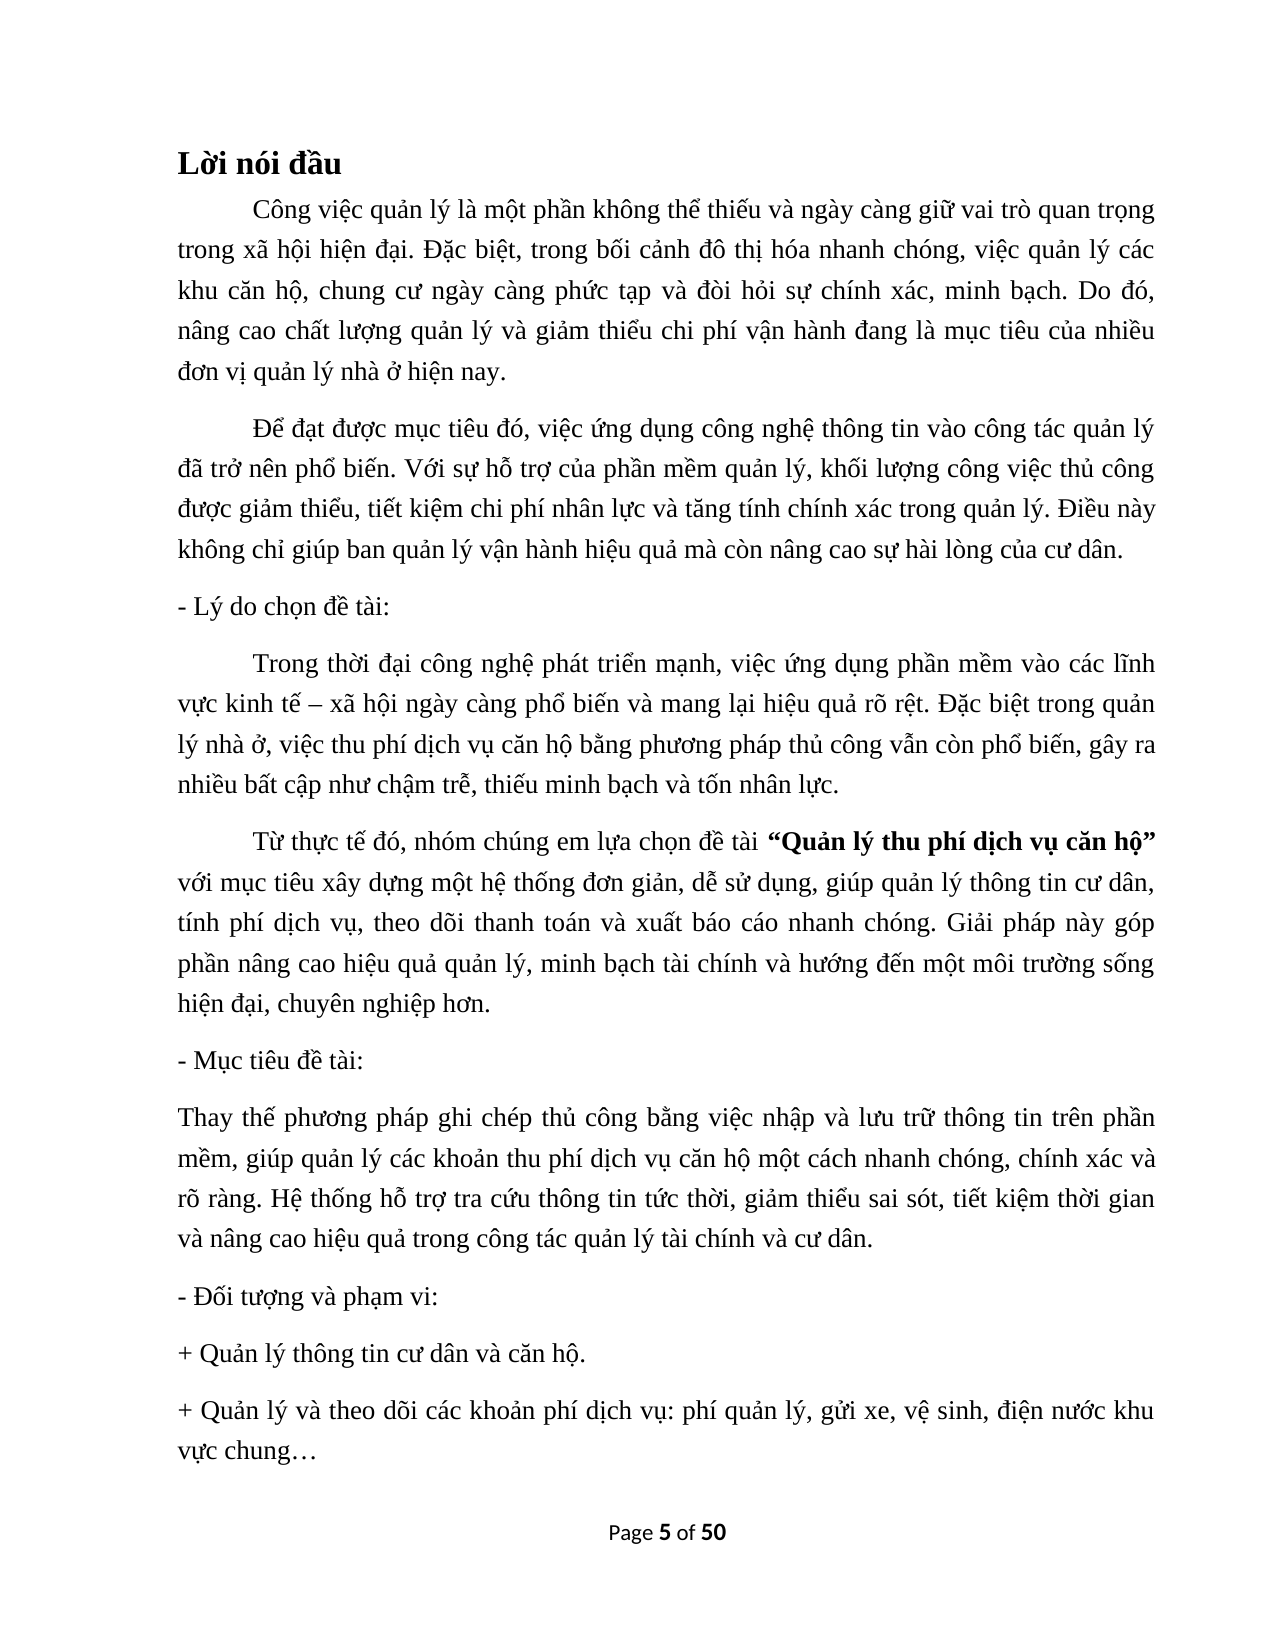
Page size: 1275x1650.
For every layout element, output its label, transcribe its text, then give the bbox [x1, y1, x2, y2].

text - Mục tiêu đề tài: [177, 1044, 1157, 1075]
text Thay thế phương pháp ghi chép thủ công bằng việc nhập và lưu trữ thông tin trên phần mềm, giúp quản lý các khoản thu phí dịch vụ căn hộ một cách nhanh chóng, chính xác và rõ ràng. Hệ thống hỗ trợ tra cứu thông tin tức thời, giảm thiểu sai sót, tiết kiệm thời gian và nâng cao hiệu quả trong công tác quản lý tài chính và cư dân. [177, 1101, 1157, 1254]
text Trong thời đại công nghệ phát triển mạnh, việc ứng dụng phần mềm vào các lĩnh vực kinh tế – xã hội ngày càng phổ biến và mang lại hiệu quả rõ rệt. Đặc biệt trong quản lý nhà ở, việc thu phí dịch vụ căn hộ bằng phương pháp thủ công vẫn còn phổ biến, gây ra nhiều bất cập như chậm trễ, thiếu minh bạch và tốn nhân lực. [177, 647, 1157, 799]
subtitle Lời nói đầu [177, 143, 1157, 181]
text - Đối tượng và phạm vi: [177, 1279, 1157, 1311]
text Từ thực tế đó, nhóm chúng em lựa chọn đề tài “Quản lý thu phí dịch vụ căn hộ” với mục tiêu xây dựng một hệ thống đơn giản, dễ sử dụng, giúp quản lý thông tin cư dân, tính phí dịch vụ, theo dõi thanh toán và xuất báo cáo nhanh chóng. Giải pháp này góp phần nâng cao hiệu quả quản lý, minh bạch tài chính và hướng đến một môi trường sống hiện đại, chuyên nghiệp hơn. [177, 825, 1157, 1018]
text + Quản lý và theo dõi các khoản phí dịch vụ: phí quản lý, gửi xe, vệ sinh, điện nước khu vực chung… [177, 1394, 1157, 1465]
text Để đạt được mục tiêu đó, việc ứng dụng công nghệ thông tin vào công tác quản lý đã trở nên phổ biến. Với sự hỗ trợ của phần mềm quản lý, khối lượng công việc thủ công được giảm thiểu, tiết kiệm chi phí nhân lực và tăng tính chính xác trong quản lý. Điều này không chỉ giúp ban quản lý vận hành hiệu quả mà còn nâng cao sự hài lòng của cư dân. [177, 412, 1157, 564]
text + Quản lý thông tin cư dân và căn hộ. [177, 1337, 1157, 1368]
text Công việc quản lý là một phần không thể thiếu và ngày càng giữ vai trò quan trọng trong xã hội hiện đại. Đặc biệt, trong bối cảnh đô thị hóa nhanh chóng, việc quản lý các khu căn hộ, chung cư ngày càng phức tạp và đòi hỏi sự chính xác, minh bạch. Do đó, nâng cao chất lượng quản lý và giảm thiểu chi phí vận hành đang là mục tiêu của nhiều đơn vị quản lý nhà ở hiện nay. [177, 193, 1157, 386]
text - Lý do chọn đề tài: [177, 590, 1157, 621]
